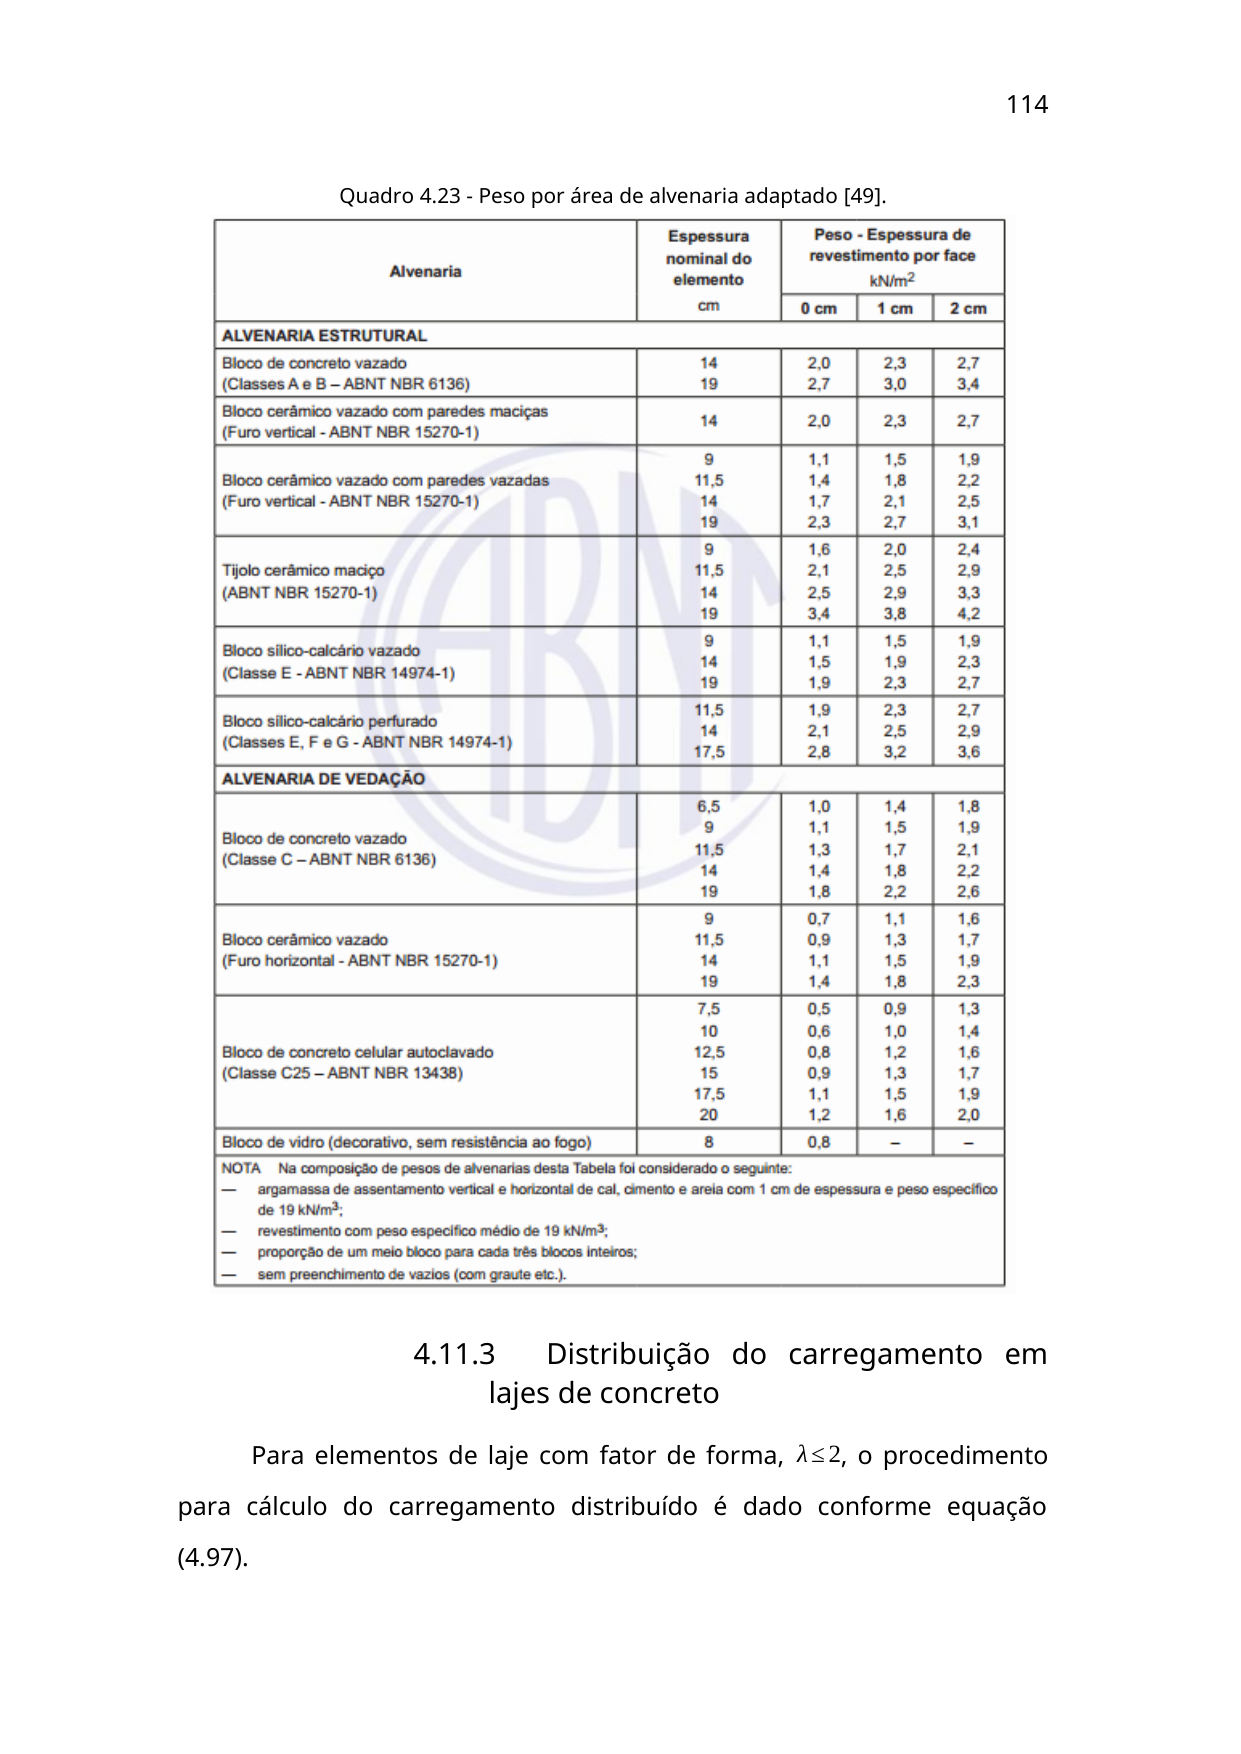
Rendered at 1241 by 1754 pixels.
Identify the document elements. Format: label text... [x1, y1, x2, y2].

text Para elementos de laje com fator de forma, , o procedimento para cálculo do carregamento distribuído é dado conforme equação (4.97). [177, 1437, 1048, 1574]
table_cell [177, 212, 1048, 1296]
subtitle Distribuição do carregamento em lajes de concreto [413, 1333, 1048, 1412]
picture [209, 214, 1017, 1294]
table_header Quadro 4.23 - Peso por área de alvenaria adaptado [49]. [177, 179, 1048, 212]
